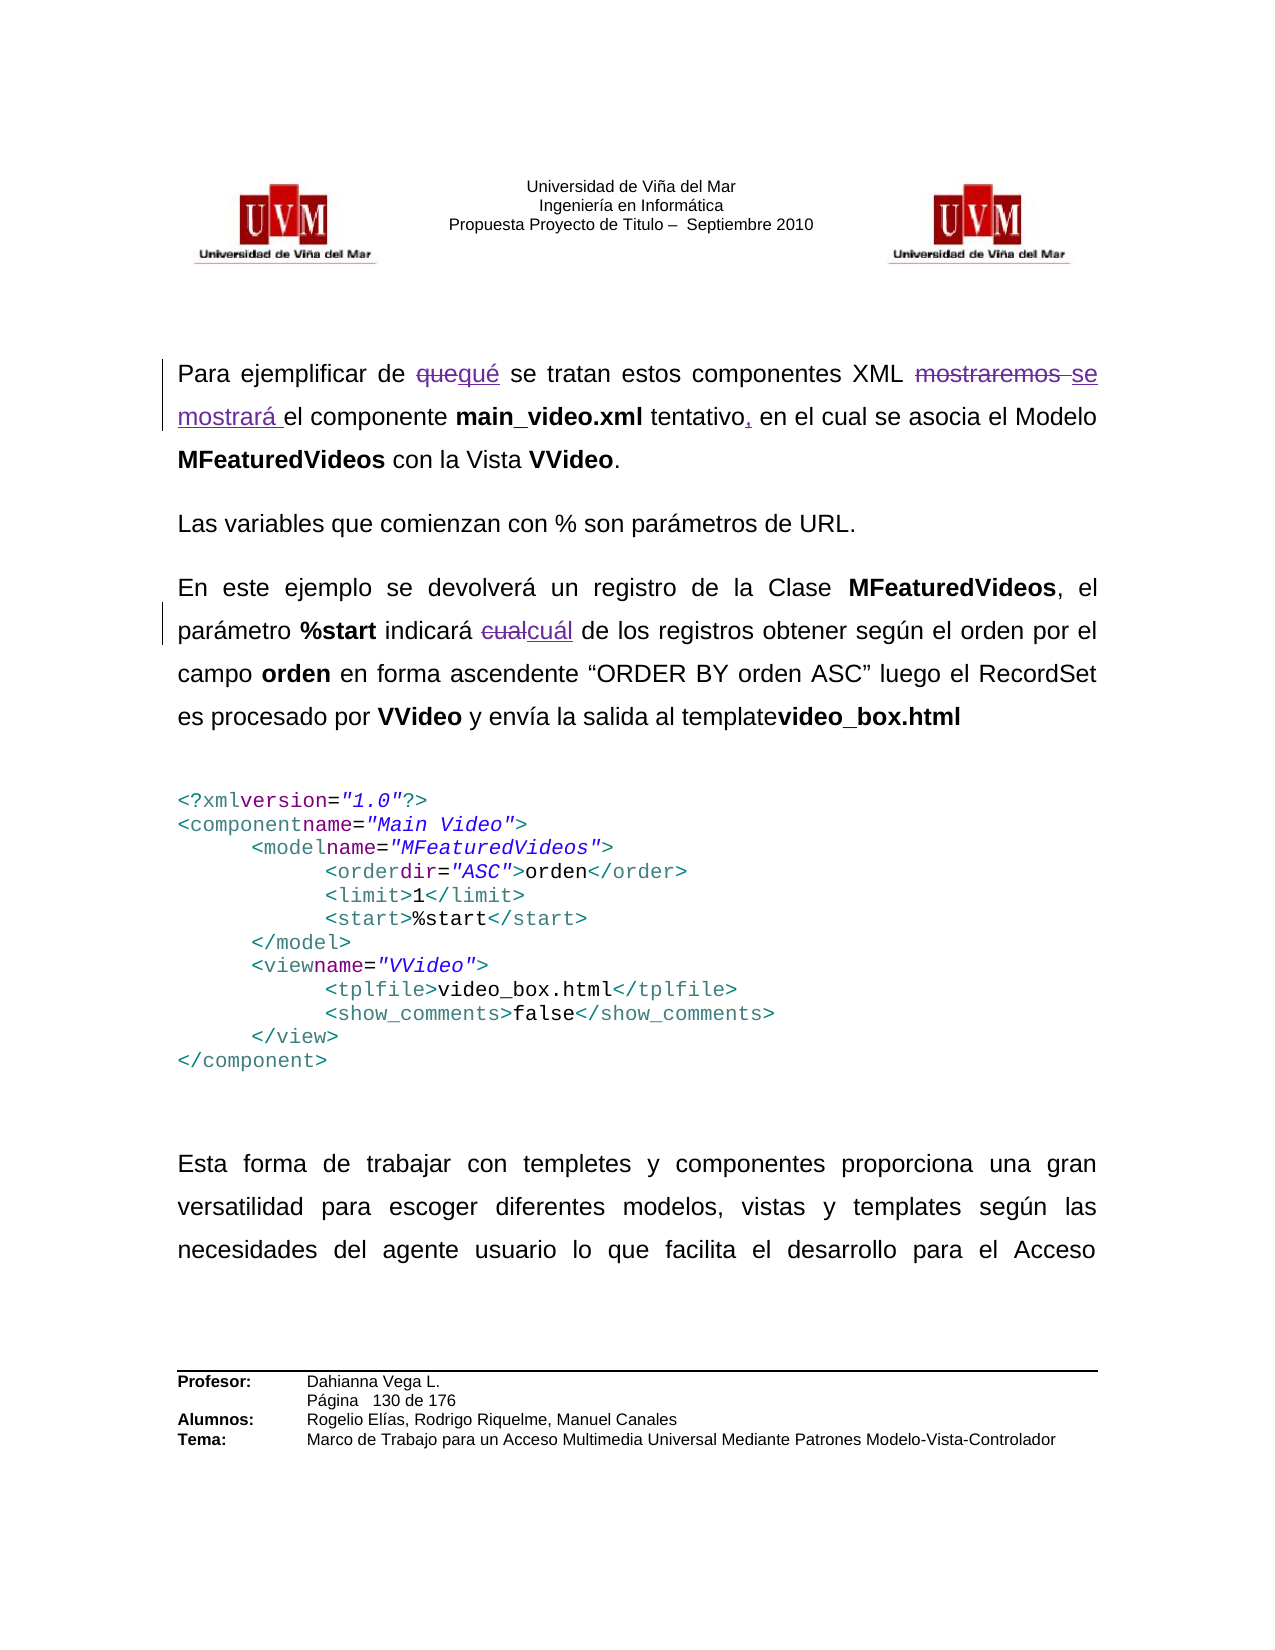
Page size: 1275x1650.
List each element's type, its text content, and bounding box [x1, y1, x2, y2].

text </model> [177, 932, 1098, 956]
text Para ejemplificar de se tratan estos componentes XML el componente main_video.xml tentativo en el cual se asocia el Modelo MFeaturedVideos con la Vista VVideo. [177, 359, 1098, 474]
picture [177, 176, 390, 267]
text <limit>1</limit> [177, 884, 1098, 908]
text </component> [177, 1050, 1098, 1074]
picture [871, 176, 1084, 267]
text <orderdir="ASC">orden</order> [177, 861, 1098, 884]
text Las variables que comienzan con % son parámetros de URL. [177, 509, 1098, 538]
text <show_comments>false</show_comments> [177, 1003, 1098, 1026]
text </view> [177, 1026, 1098, 1050]
text <viewname="VVideo"> [177, 956, 1098, 979]
text <componentname="Main Video"> [177, 814, 1098, 837]
text <modelname="MFeaturedVideos"> [177, 837, 1098, 861]
text <tplfile>video_box.html</tplfile> [177, 979, 1098, 1003]
text <?xmlversion="1.0"?> [177, 790, 1098, 814]
text En este ejemplo se devolverá un registro de la Clase MFeaturedVideos, el parámetro %start indicará de los registros obtener según el orden por el campo orden en forma ascendente “ORDER BY orden ASC” luego el RecordSet es procesado por VVideo y envía la salida al templatevideo_box.html [177, 573, 1098, 731]
text <start>%start</start> [177, 908, 1098, 932]
